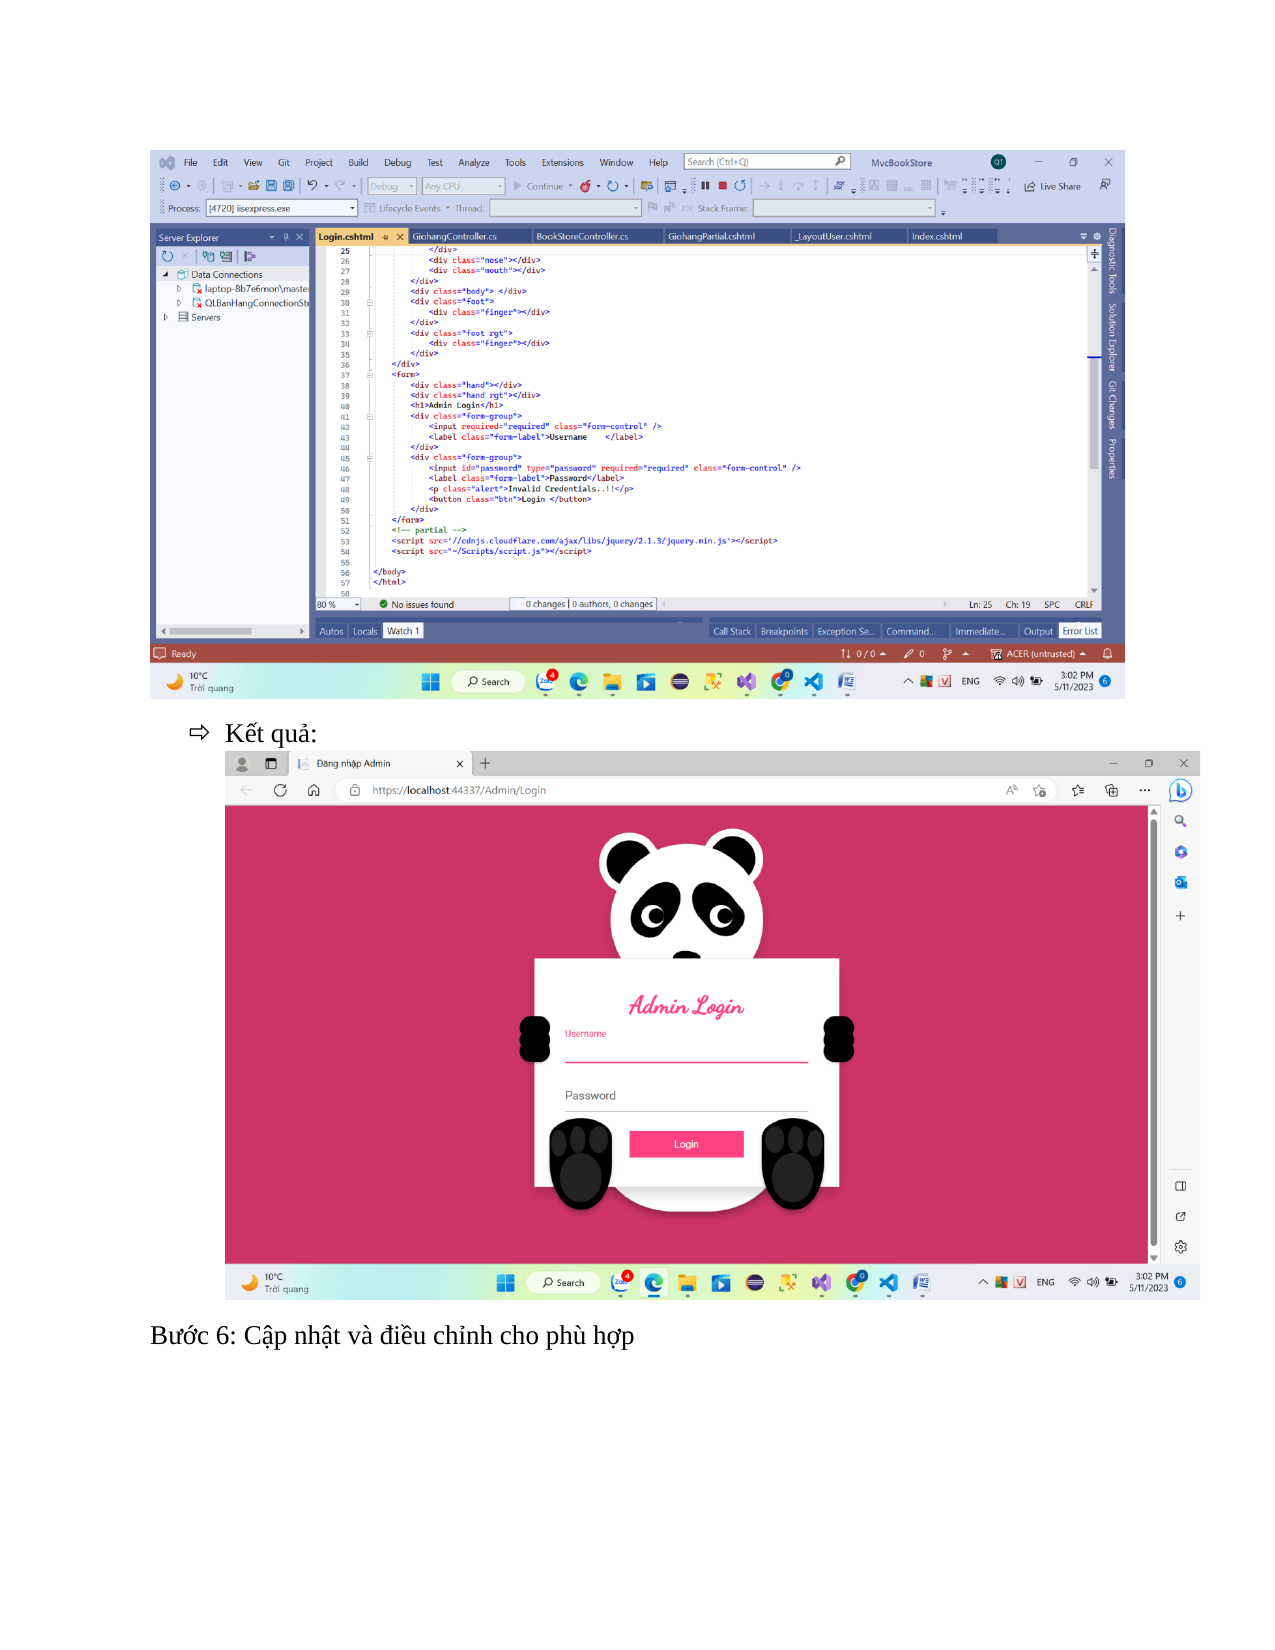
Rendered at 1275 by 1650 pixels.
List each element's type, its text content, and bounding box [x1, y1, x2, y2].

picture [225, 751, 1200, 1300]
picture [150, 150, 1125, 699]
text Bước 6: Cập nhật và điều chỉnh cho phù hợp [150, 1319, 1125, 1350]
